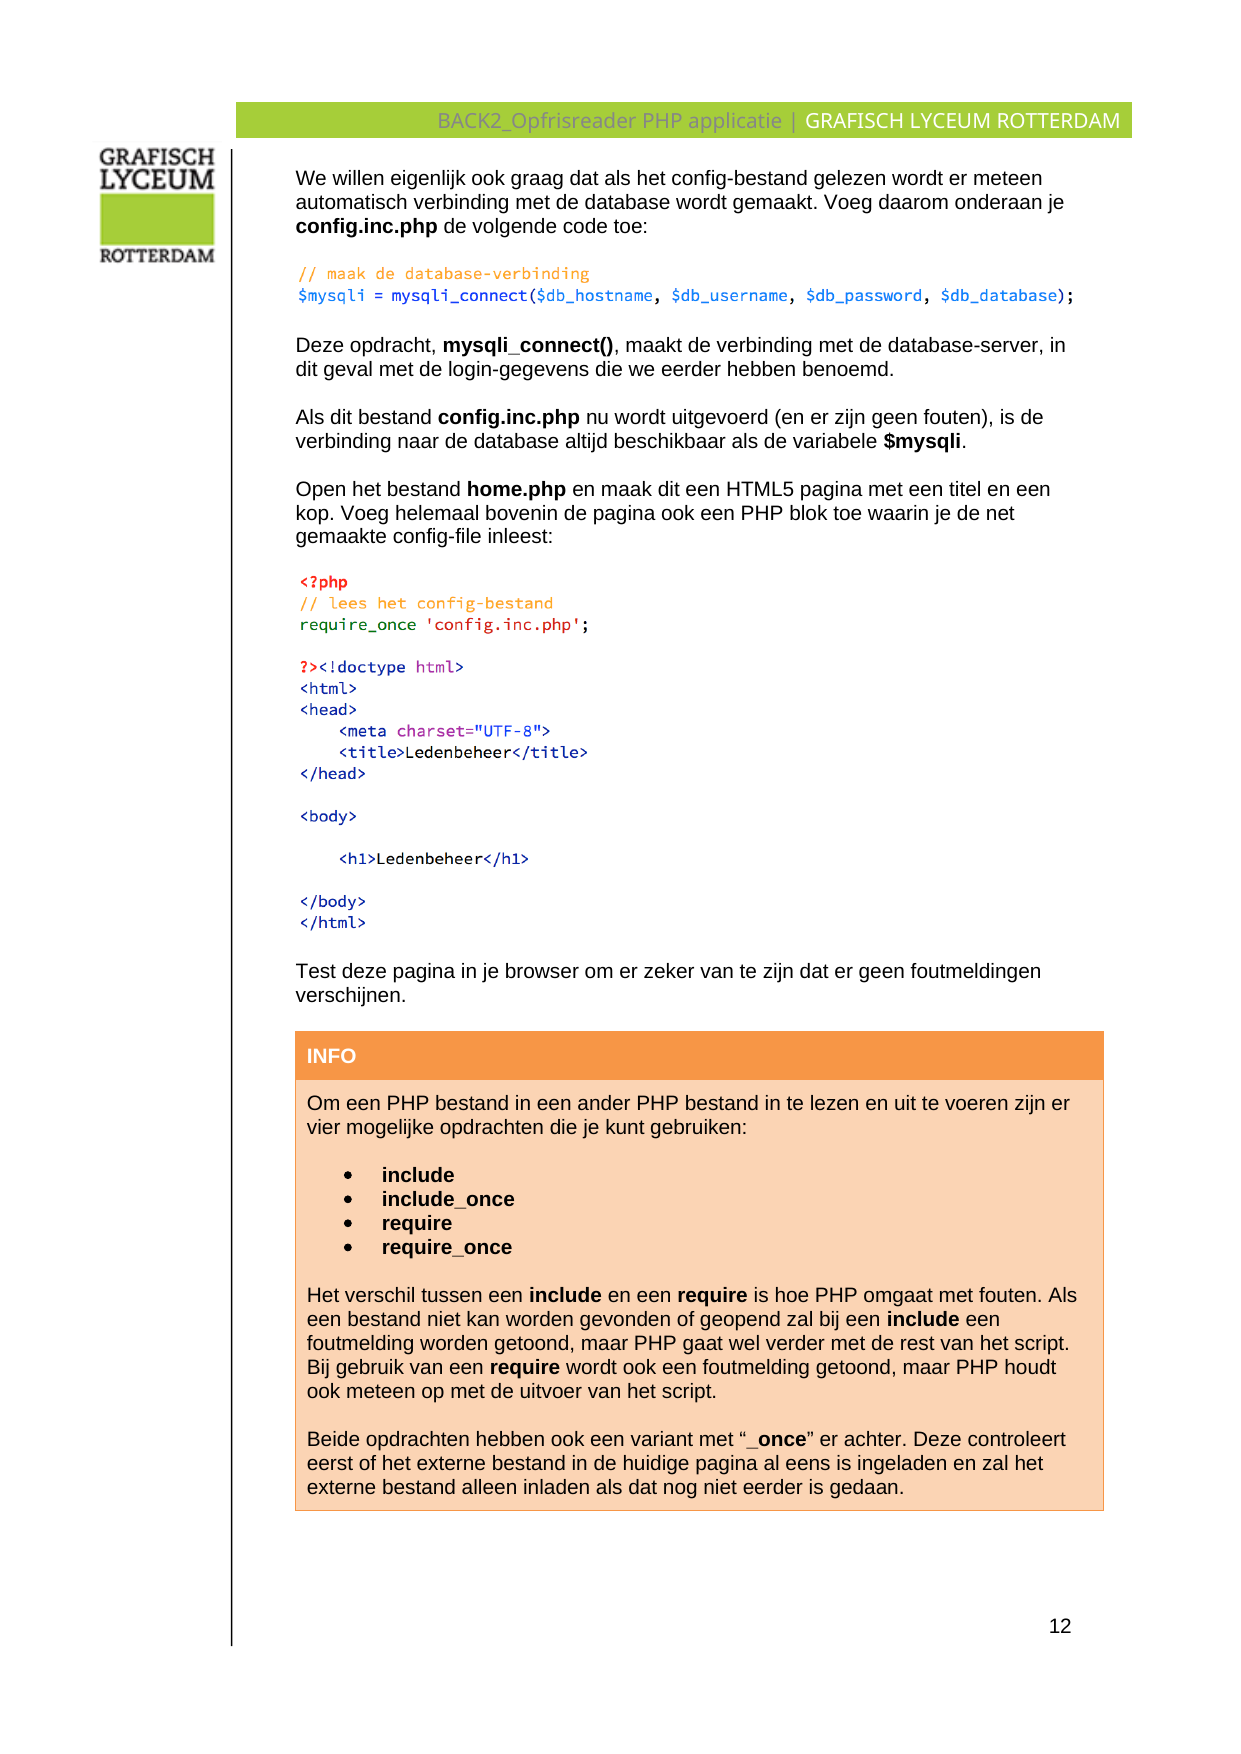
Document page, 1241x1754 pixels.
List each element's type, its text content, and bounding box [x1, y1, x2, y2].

text Open het bestand home.php en maak dit een HTML5 pagina met een titel en een kop. Voeg helemaal bovenin de pagina ook een PHP blok toe waarin je de net gemaakte config-file inleest: [295, 476, 1092, 548]
picture [92, 141, 222, 271]
picture [295, 572, 595, 936]
text Test deze pagina in je browser om er zeker van te zijn dat er geen foutmeldingen verschijnen. [295, 959, 1092, 1007]
text Deze opdracht, mysqli_connect(), maakt de verbinding met de database-server, in dit geval met de login-gegevens die we eerder hebben benoemd. [295, 333, 1092, 404]
picture [295, 262, 1078, 309]
text We willen eigenlijk ook graag dat als het config-bestand gelezen wordt er meteen automatisch verbinding met de database wordt gemaakt. Voeg daarom onderaan je config.inc.php de volgende code toe: [295, 166, 1092, 238]
table_header INFO [296, 1032, 1103, 1079]
table_cell Om een PHP bestand in een ander PHP bestand in te lezen en uit te voeren zijn er vier mogelijke opdrachten die je kunt gebruiken: include include_once require require_once Het verschil tussen een include en een require is hoe PHP omgaat met fouten. Als een bestand niet kan worden gevonden of geopend zal bij een include een foutmelding worden getoond, maar PHP gaat wel verder met de rest van het script. Bij gebruik van een require wordt ook een foutmelding getoond, maar PHP houdt ook meteen op met de uitvoer van het script. Beide opdrachten hebben ook een variant met “_once” er achter. Deze controleert eerst of het externe bestand in de huidige pagina al eens is ingeladen en zal het externe bestand alleen inladen als dat nog niet eerder is gedaan. [296, 1080, 1103, 1510]
text Als dit bestand config.inc.php nu wordt uitgevoerd (en er zijn geen fouten), is de verbinding naar de database altijd beschikbaar als de variabele $mysqli. [295, 404, 1092, 452]
